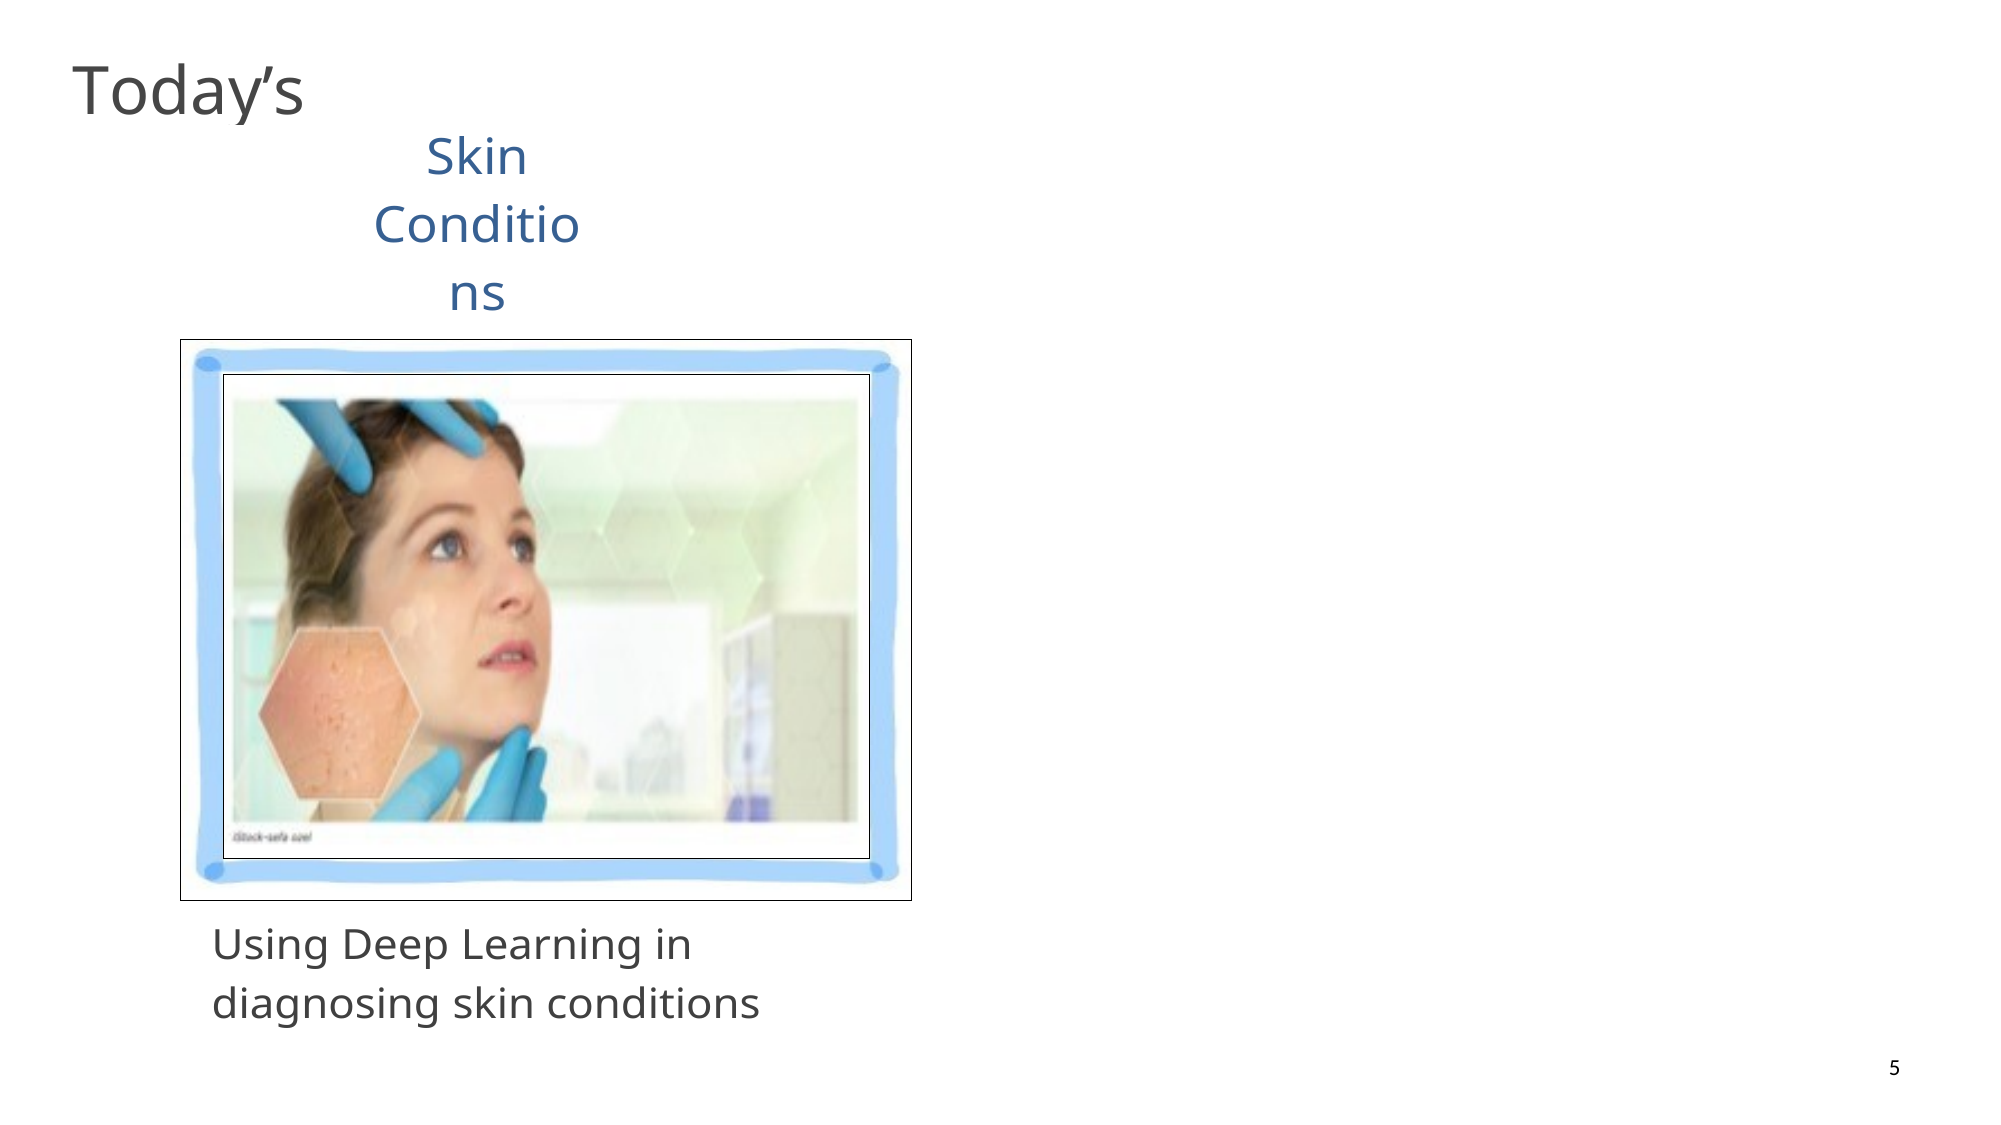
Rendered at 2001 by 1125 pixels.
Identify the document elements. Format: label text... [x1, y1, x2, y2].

picture [181, 340, 911, 900]
text Skin Conditions [372, 121, 582, 325]
text Using Deep Learning in diagnosing skin conditions [211, 915, 787, 1030]
